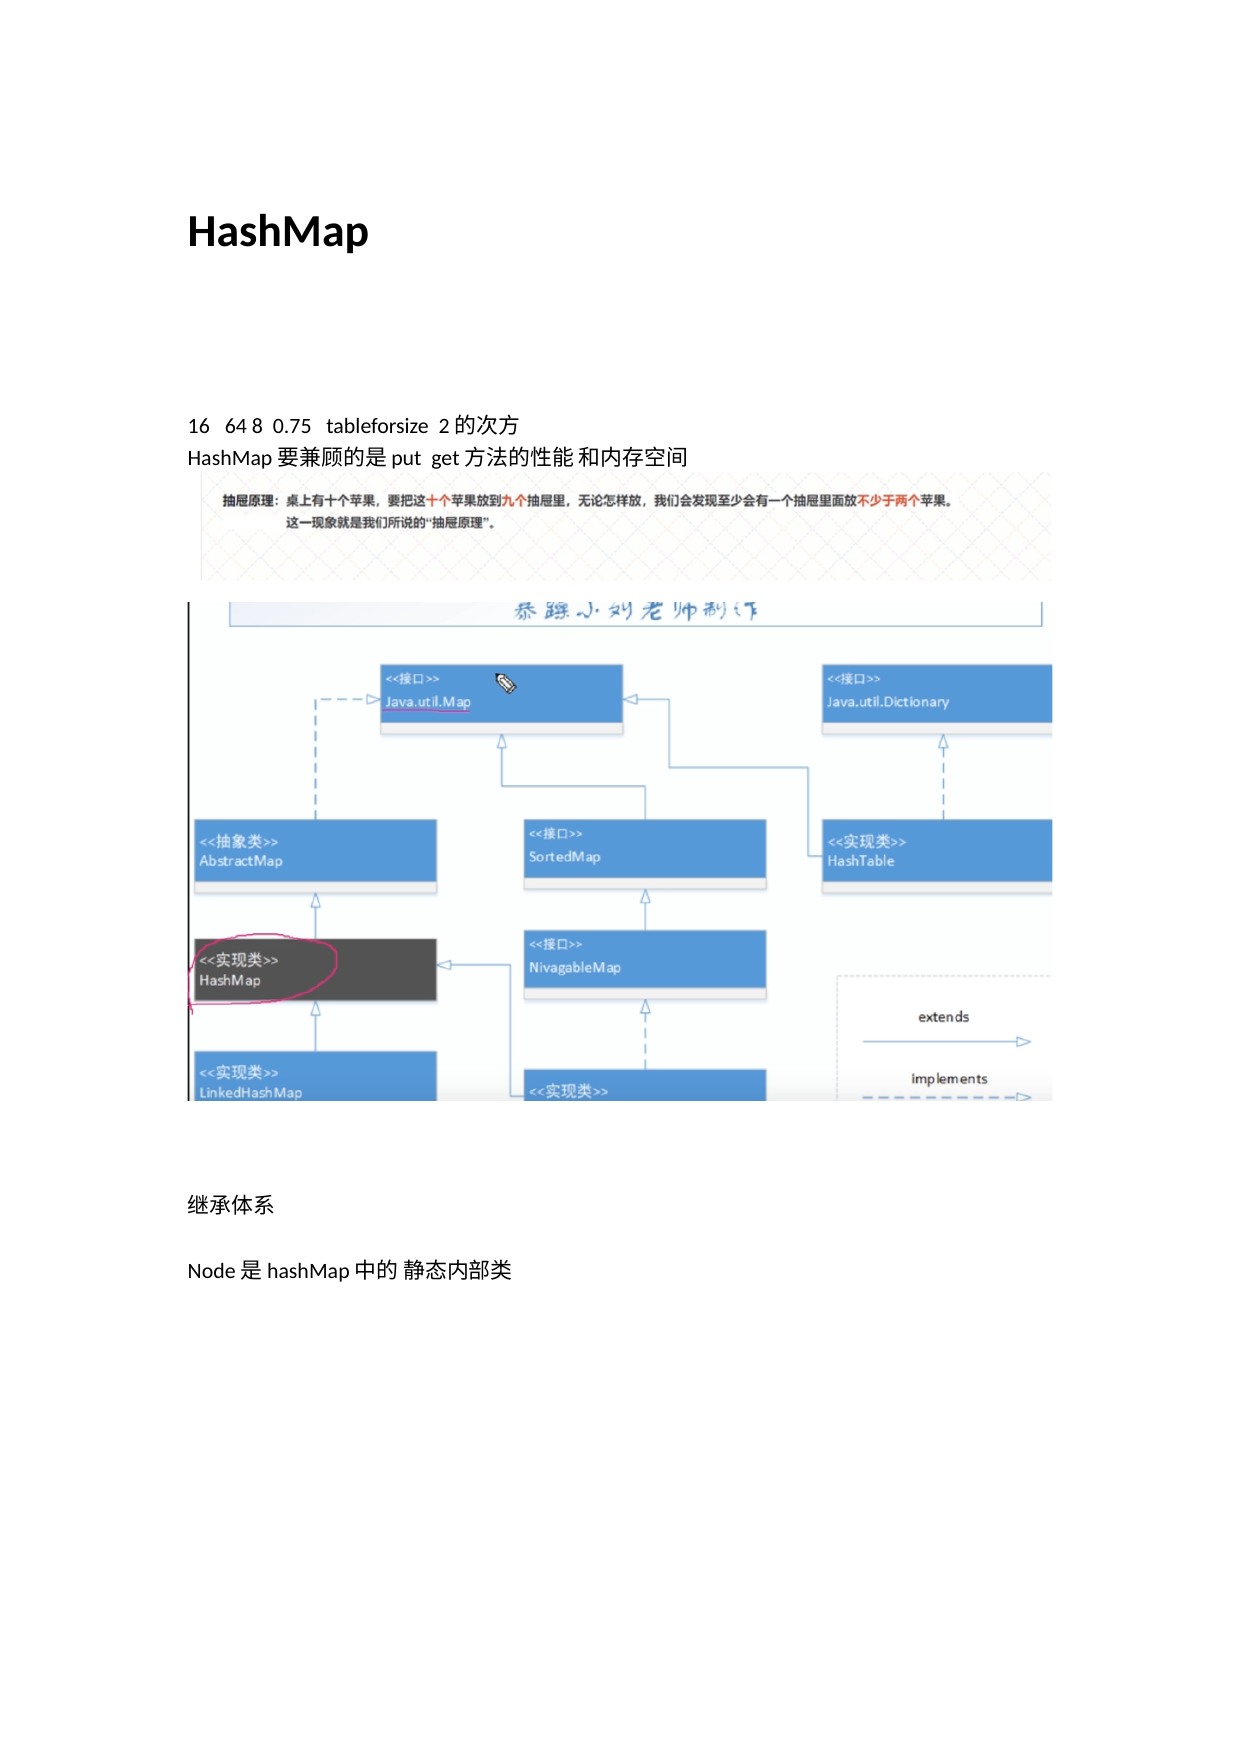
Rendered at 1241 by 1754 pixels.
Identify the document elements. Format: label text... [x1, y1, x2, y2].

text 16 64 8 0.75 tableforsize 2的次方 [187, 407, 1053, 440]
text 继承体系 [187, 1187, 1053, 1220]
text Node 是hashMap 中的 静态内部类 [187, 1252, 1053, 1285]
picture [187, 472, 1052, 581]
subtitle HashMap [187, 197, 1053, 262]
picture [187, 602, 1053, 1101]
text HashMap 要兼顾的是put get 方法的性能 和内存空间 [187, 440, 1053, 472]
